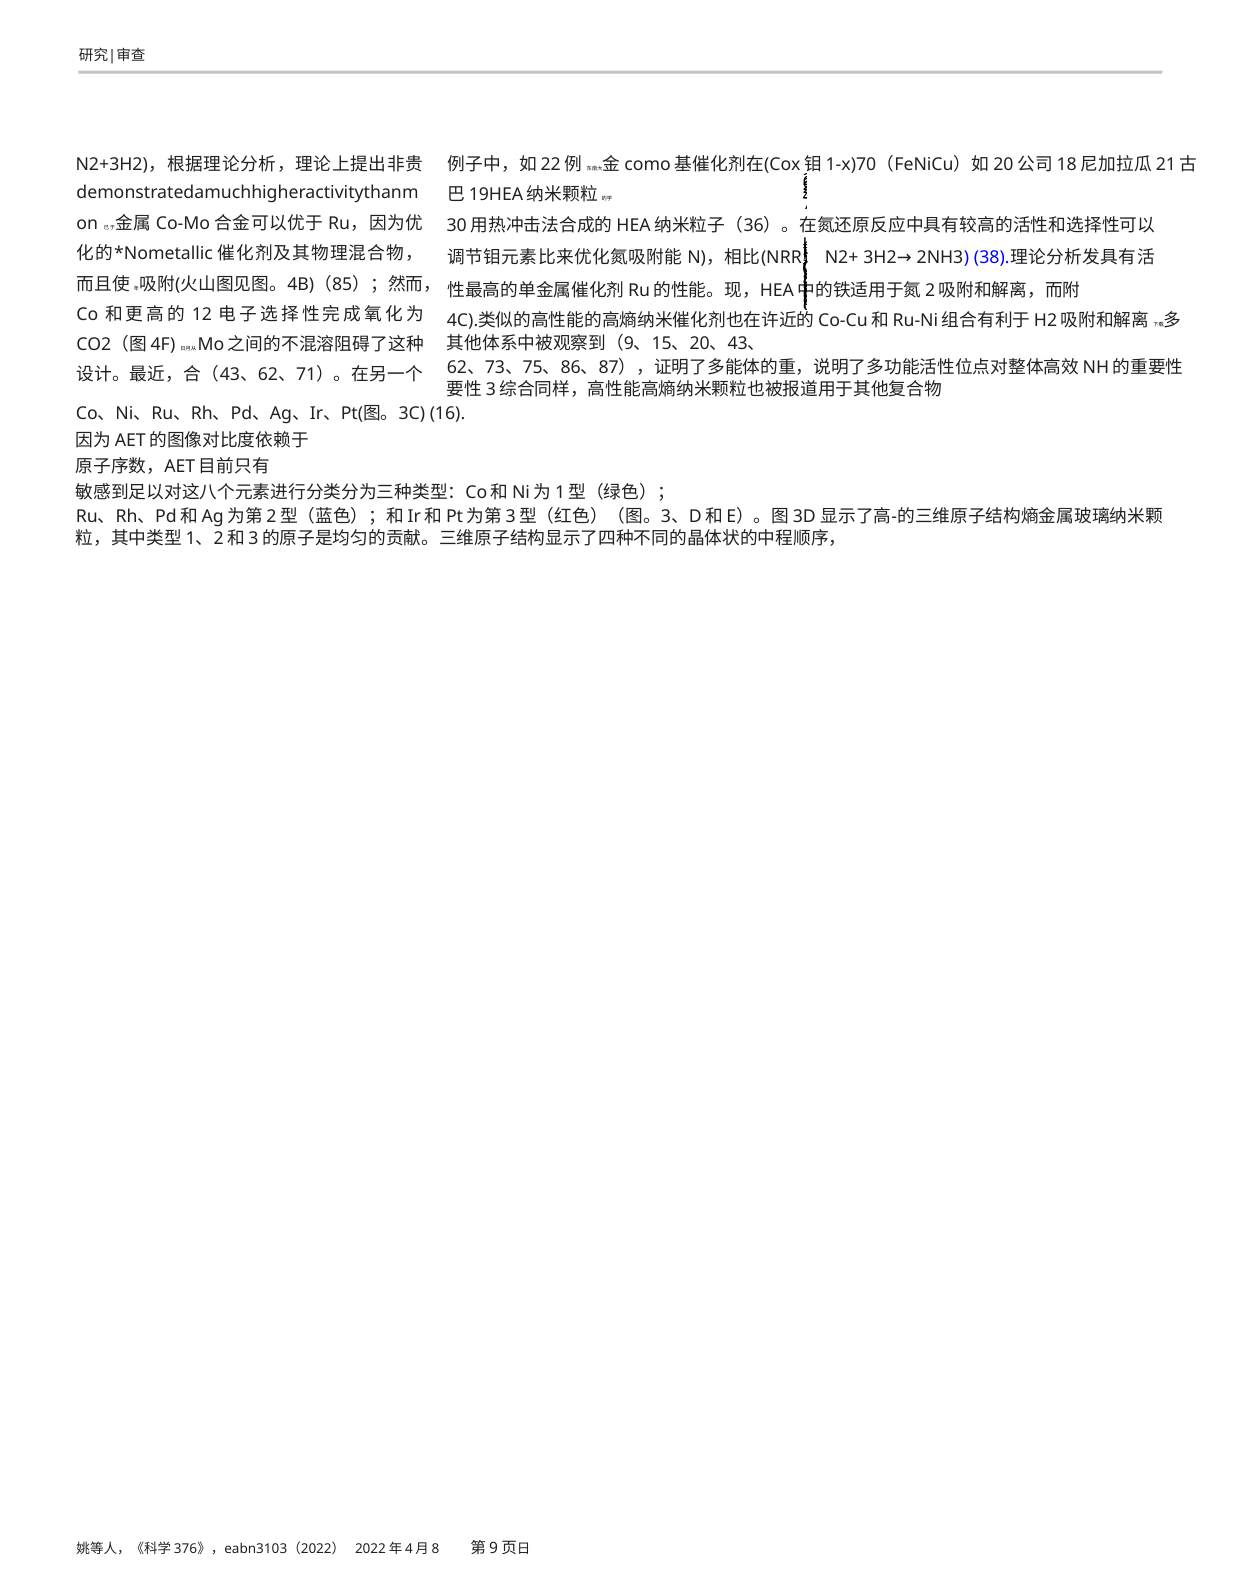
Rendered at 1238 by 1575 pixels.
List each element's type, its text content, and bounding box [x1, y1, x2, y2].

text Ru、Rh、Pd和Ag为第2型（蓝色）；和Ir和 Pt为第3型（红色）（图。3、D和E）。图3D 显示了高-的三维原子结构熵金属玻璃纳米颗粒，其中类型1、2和3的原子是均匀的贡献。三维原子结构显示了四种不同的晶体状的中程顺序， [76, 503, 1175, 550]
text 因为AET的图像对比度依赖于 [76, 428, 1175, 451]
text 30用热冲击法合成的HEA纳米粒子（36）。在氮还原反应中具有较高的活性和选择性可以调节钼元素比来优化氮吸附能N)，相比(NRR： N2+ 3H2→ 2NH3) (38).理论分析发具有活性最高的单金属催化剂Ru的性能。现，HEA中的铁适用于氮2吸附和解离，而附 [446, 211, 1155, 301]
text Co、Ni、Ru、Rh、Pd、Ag、Ir、Pt(图。3C) (16). [76, 401, 1196, 424]
text 敏感到足以对这八个元素进行分类分为三种类型：Co和Ni为1型（绿色）； [76, 480, 1175, 503]
text 原子序数，AET目前只有 [76, 454, 1175, 477]
text 4C).类似的高性能的高熵纳米催化剂也在许近的Co-Cu和Ru-Ni组合有利于H2吸附和解离 下载多其他体系中被观察到（9、15、20、43、 [447, 308, 1196, 354]
text 62、73、75、86、87），证明了多能体的重，说明了多功能活性位点对整体高效NH的重要性要性3综合同样，高性能高熵纳米颗粒也被报道用于其他复合物 [447, 355, 1196, 401]
picture [78, 59, 1163, 86]
text N2+3H2)，根据理论分析，理论上提出非贵demonstratedamuchhigheractivitythanmon 已于金属Co-Mo合金可以优于Ru，因为优化的*Nometallic催化剂及其物理混合物，而且使 年吸附(火山图见图。4B)（85）；然而，Co和更高的12电子选择性完成氧化为CO2（图4F) 日月从 Mo之间的不混溶阻碍了这种设计。最近，合（43、62、71）。在另一个例子中，如22例 东南大金como基催化剂在(Cox钼1-x)70（FeNiCu）如20公司18尼加拉瓜21古巴19HEA纳米颗粒 的学 [75, 150, 424, 386]
text N2+3H2)，根据理论分析，理论上提出非贵demonstratedamuchhigheractivitythanmon 已于金属Co-Mo合金可以优于Ru，因为优化的*Nometallic催化剂及其物理混合物，而且使 年吸附(火山图见图。4B)（85）；然而，Co和更高的12电子选择性完成氧化为CO2（图4F) 日月从 Mo之间的不混溶阻碍了这种设计。最近，合（43、62、71）。在另一个例子中，如22例 东南大金como基催化剂在(Cox钼1-x)70（FeNiCu）如20公司18尼加拉瓜21古巴19HEA纳米颗粒 的学 [446, 150, 1197, 206]
